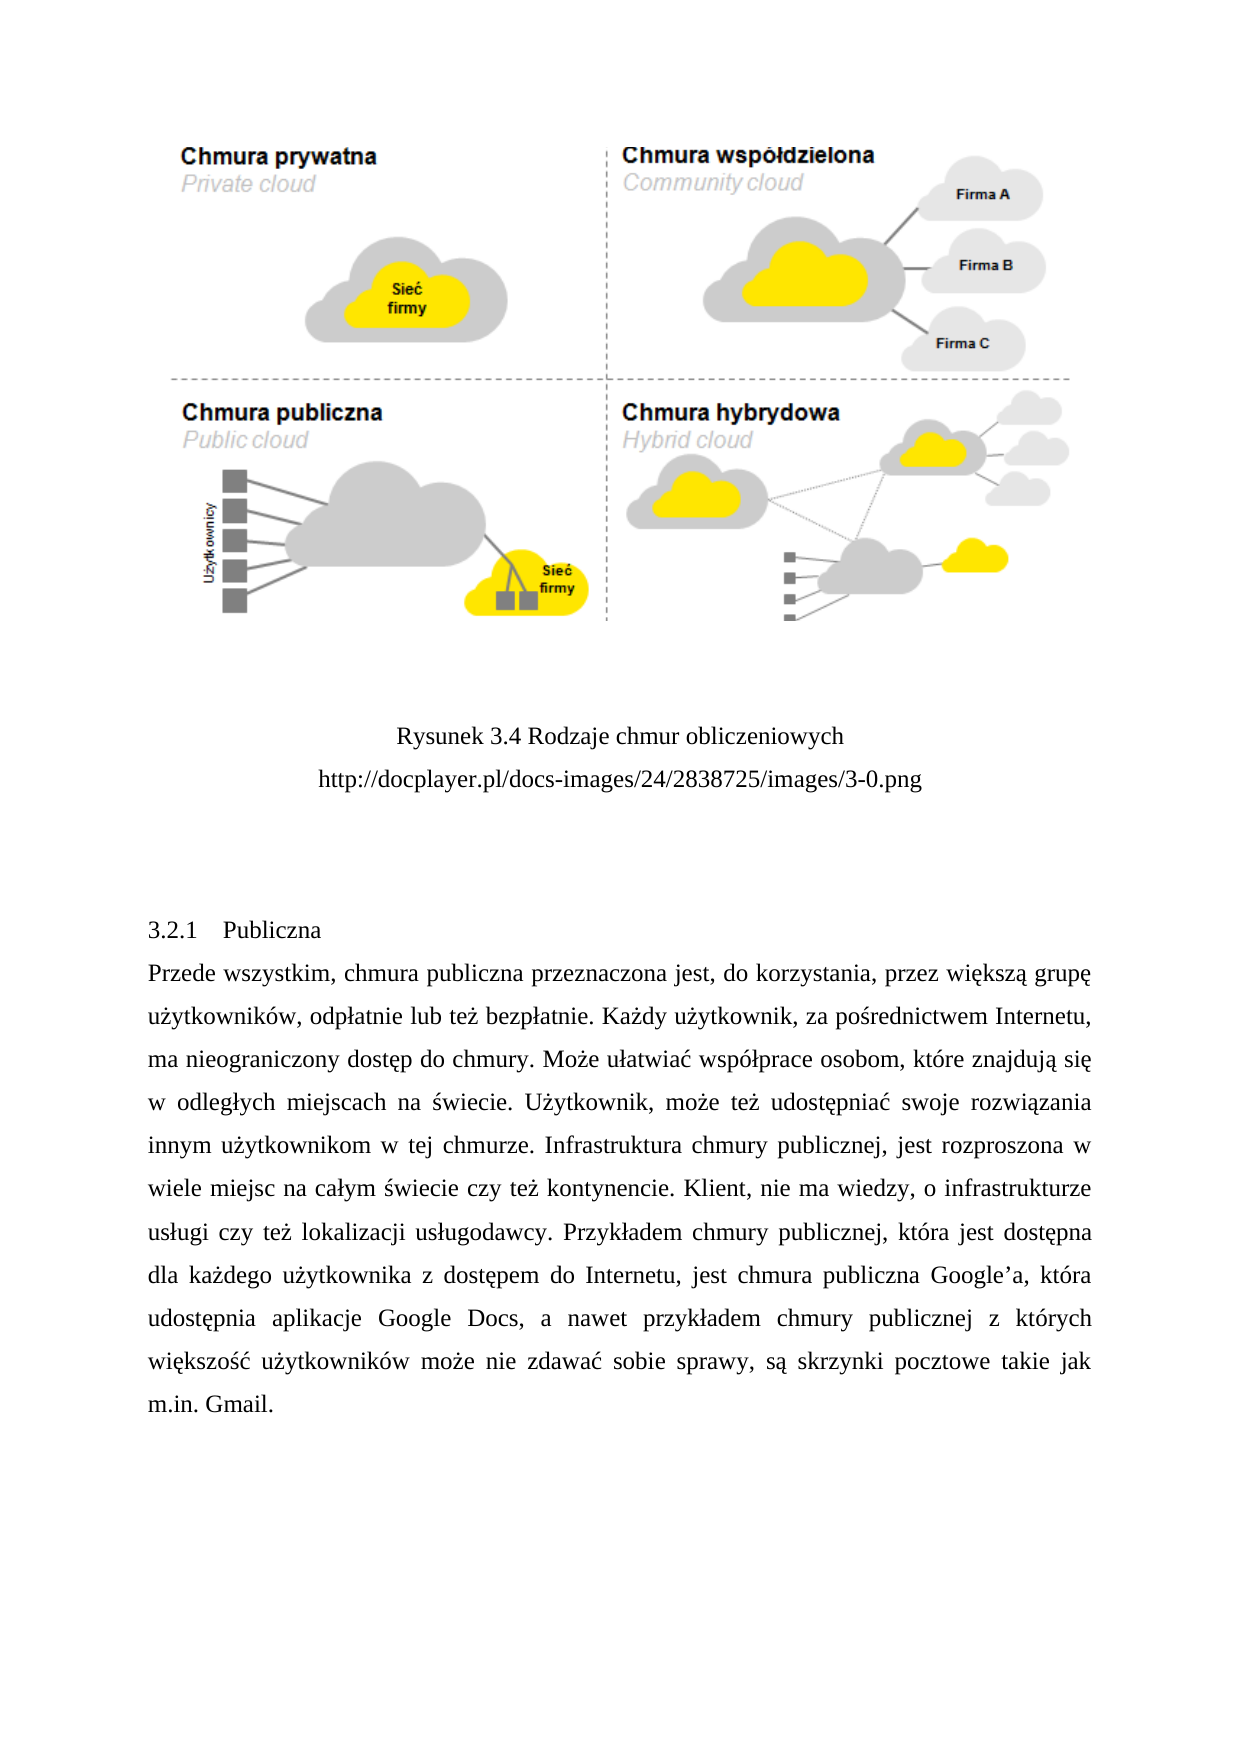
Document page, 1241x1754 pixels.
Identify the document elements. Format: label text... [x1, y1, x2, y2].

text Przede wszystkim, chmura publiczna przeznaczona jest, do korzystania, przez większą grupę użytkowników, odpłatnie lub też bezpłatnie. Każdy użytkownik, za pośrednictwem Internetu, ma nieograniczony dostęp do chmury. Może ułatwiać współprace osobom, które znajdują się w odległych miejscach na świecie. Użytkownik, może też udostępniać swoje rozwiązania innym użytkownikom w tej chmurze. Infrastruktura chmury publicznej, jest rozproszona w wiele miejsc na całym świecie czy też kontynencie. Klient, nie ma wiedzy, o infrastrukturze usługi czy też lokalizacji usługodawcy. Przykładem chmury publicznej, która jest dostępna dla każdego użytkownika z dostępem do Internetu, jest chmura publiczna Google’a, która udostępnia aplikacje Google Docs, a nawet przykładem chmury publicznej z których większość użytkowników może nie zdawać sobie sprawy, są skrzynki pocztowe takie jak m.in. Gmail. [148, 958, 1093, 1418]
subtitle Publiczna [148, 915, 1093, 943]
text http://docplayer.pl/docs-images/24/2838725/images/3-0.png [148, 764, 1093, 793]
picture [170, 147, 1070, 621]
